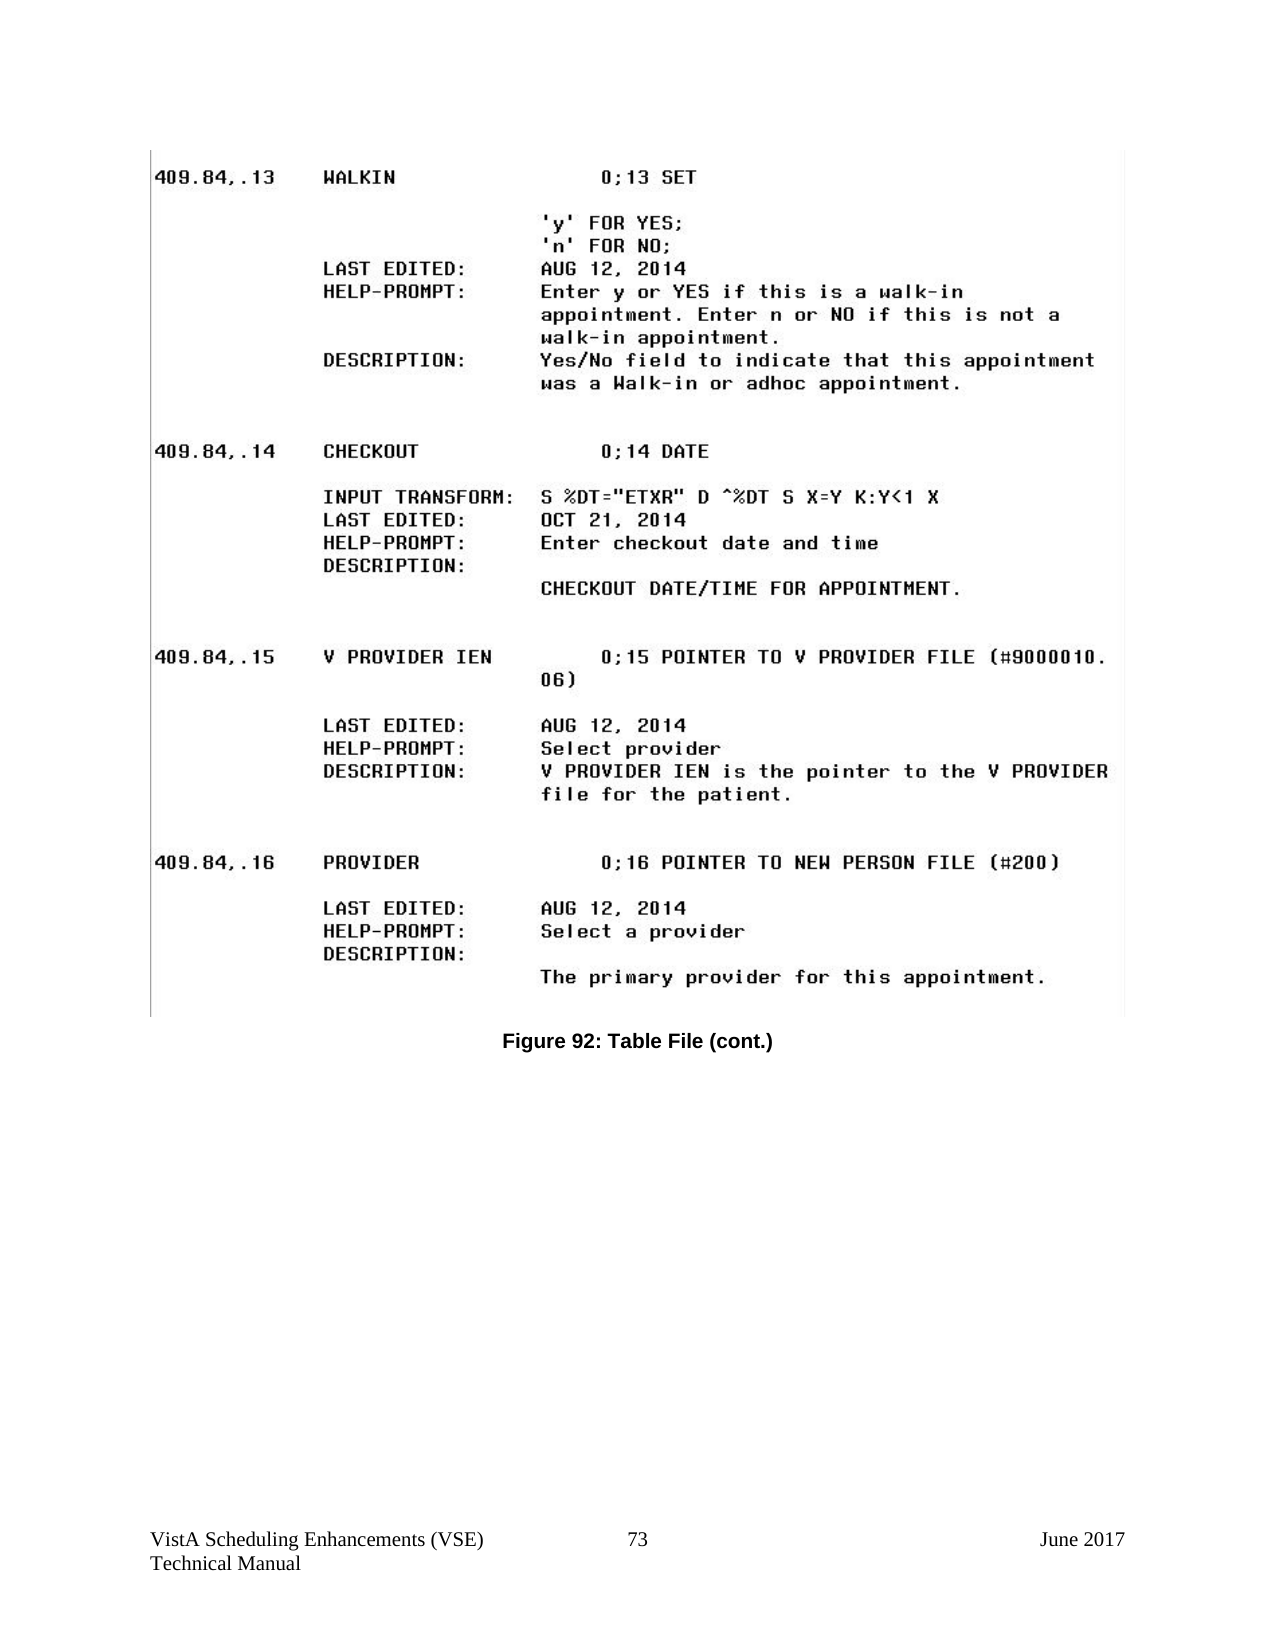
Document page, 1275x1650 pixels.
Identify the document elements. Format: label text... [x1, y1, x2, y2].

picture [150, 150, 1125, 1017]
